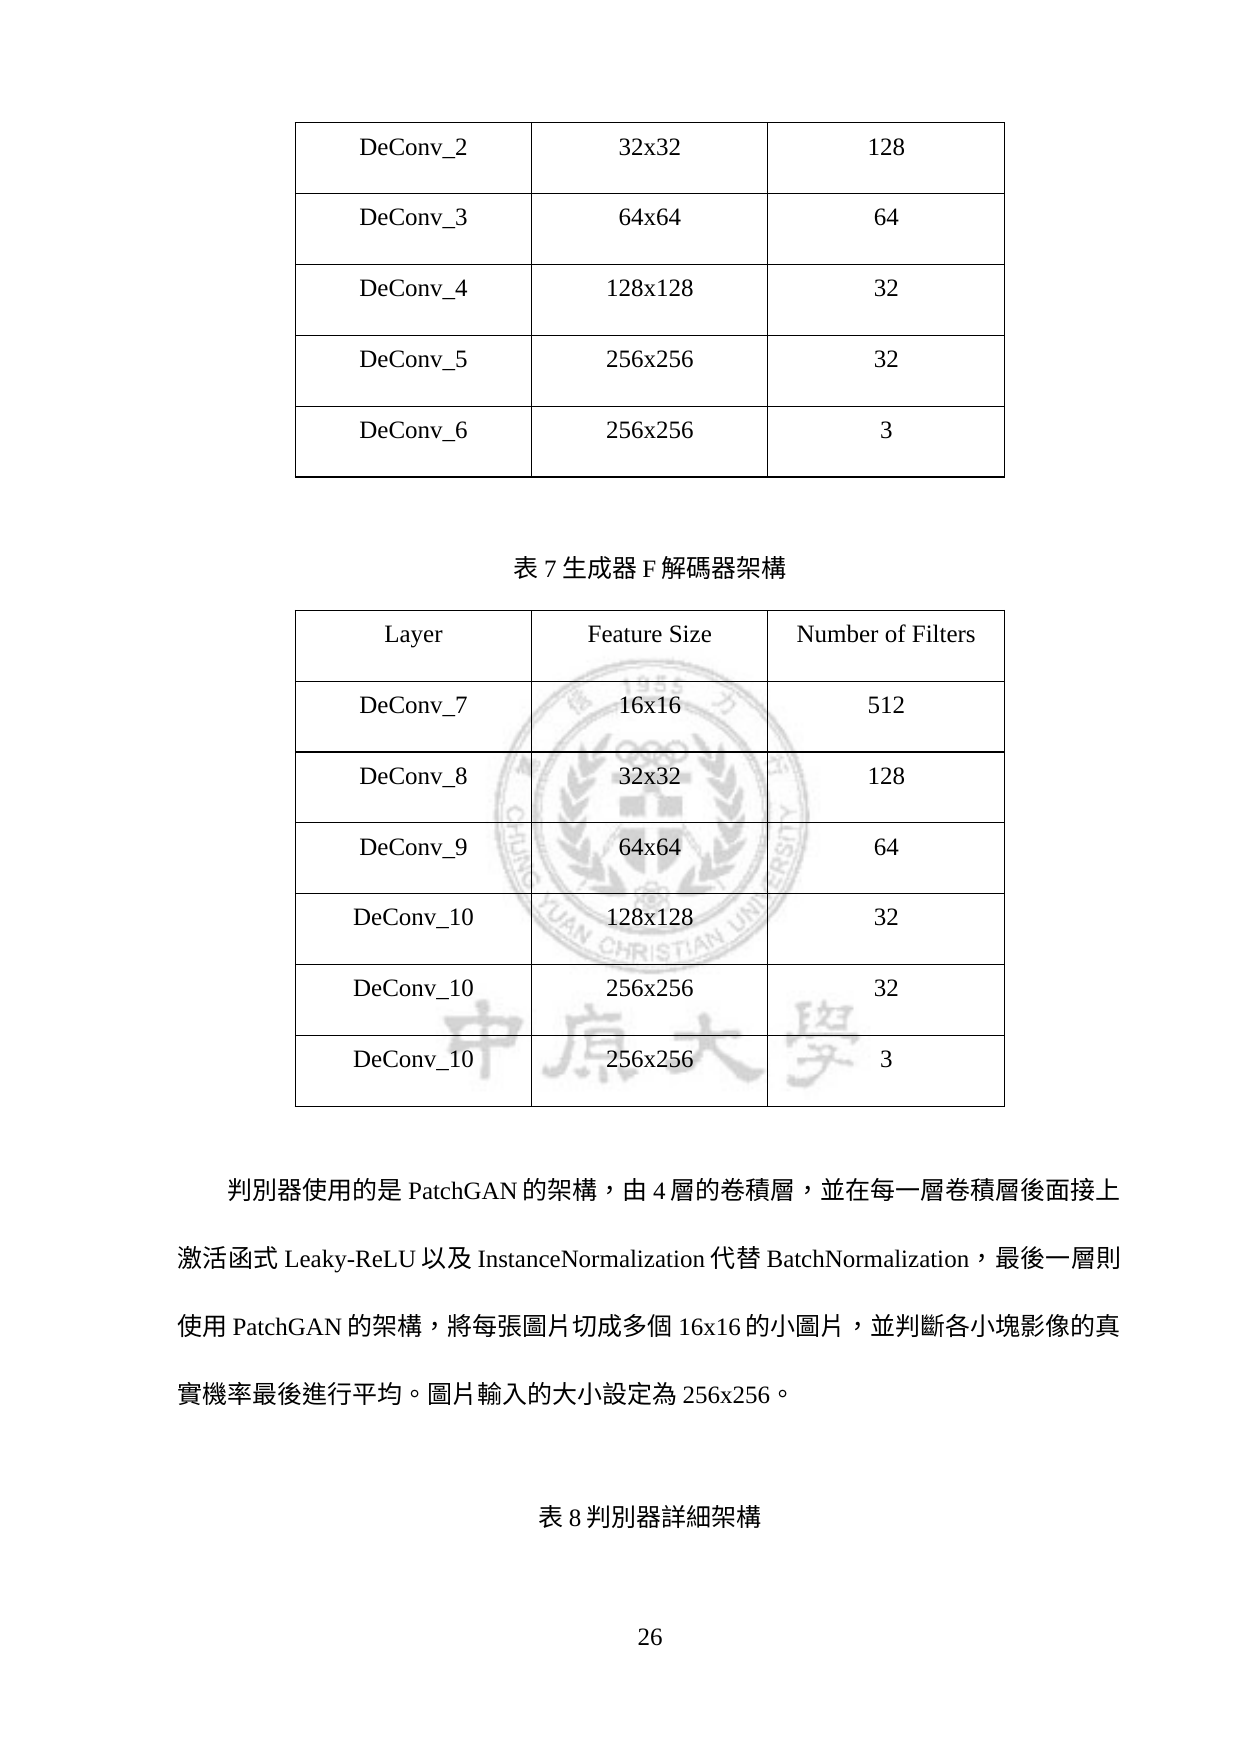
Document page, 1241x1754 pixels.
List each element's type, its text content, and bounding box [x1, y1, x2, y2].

table_cell DeConv_2 [296, 123, 531, 193]
text 判別器使用的是PatchGAN的架構，由4層的卷積層，並在每一層卷積層後面接上激活函式Leaky-ReLU以及InstanceNormalization代替BatchNormalization，最後一層則使用PatchGAN的架構，將每張圖片切成多個16x16的小圖片，並判斷各小塊影像的真實機率最後進行平均。圖片輸入的大小設定為256x256。 [177, 1166, 1122, 1415]
text 表 7 生成器F解碼器架構 [177, 544, 1122, 589]
table_cell 256x256 [532, 965, 767, 1035]
table_cell 32 [768, 965, 1004, 1035]
table_cell 32x32 [532, 123, 767, 193]
table_cell 256x256 [532, 336, 767, 406]
table_cell DeConv_3 [296, 194, 531, 264]
table_cell 64x64 [532, 194, 767, 264]
table_cell DeConv_8 [296, 753, 531, 822]
table_cell 256x256 [532, 1036, 767, 1106]
table_header Number of Filters [768, 611, 1004, 681]
table_cell DeConv_4 [296, 265, 531, 335]
table_cell 64 [768, 823, 1004, 893]
table_cell DeConv_5 [296, 336, 531, 406]
table_cell 32 [768, 265, 1004, 335]
table_cell 3 [768, 407, 1004, 476]
table_cell 16x16 [532, 682, 767, 751]
table_cell DeConv_6 [296, 407, 531, 476]
table_cell DeConv_10 [296, 894, 531, 964]
table_cell 512 [768, 682, 1004, 751]
table_cell 64 [768, 194, 1004, 264]
table_cell 128x128 [532, 265, 767, 335]
table_cell 32 [768, 894, 1004, 964]
table_cell DeConv_9 [296, 823, 531, 893]
table_cell 32 [768, 336, 1004, 406]
table_cell 3 [768, 1036, 1004, 1106]
table_cell 256x256 [532, 407, 767, 476]
table_cell DeConv_10 [296, 965, 531, 1035]
table_header Layer [296, 611, 531, 681]
table_header Feature Size [532, 611, 767, 681]
table_cell DeConv_10 [296, 1036, 531, 1106]
table_cell 128 [768, 753, 1004, 822]
table_cell 128x128 [532, 894, 767, 964]
table_cell 32x32 [532, 753, 767, 822]
table_cell DeConv_7 [296, 682, 531, 751]
table_cell 128 [768, 123, 1004, 193]
table_cell 64x64 [532, 823, 767, 893]
text 表 8 判別器詳細架構 [177, 1493, 1122, 1538]
